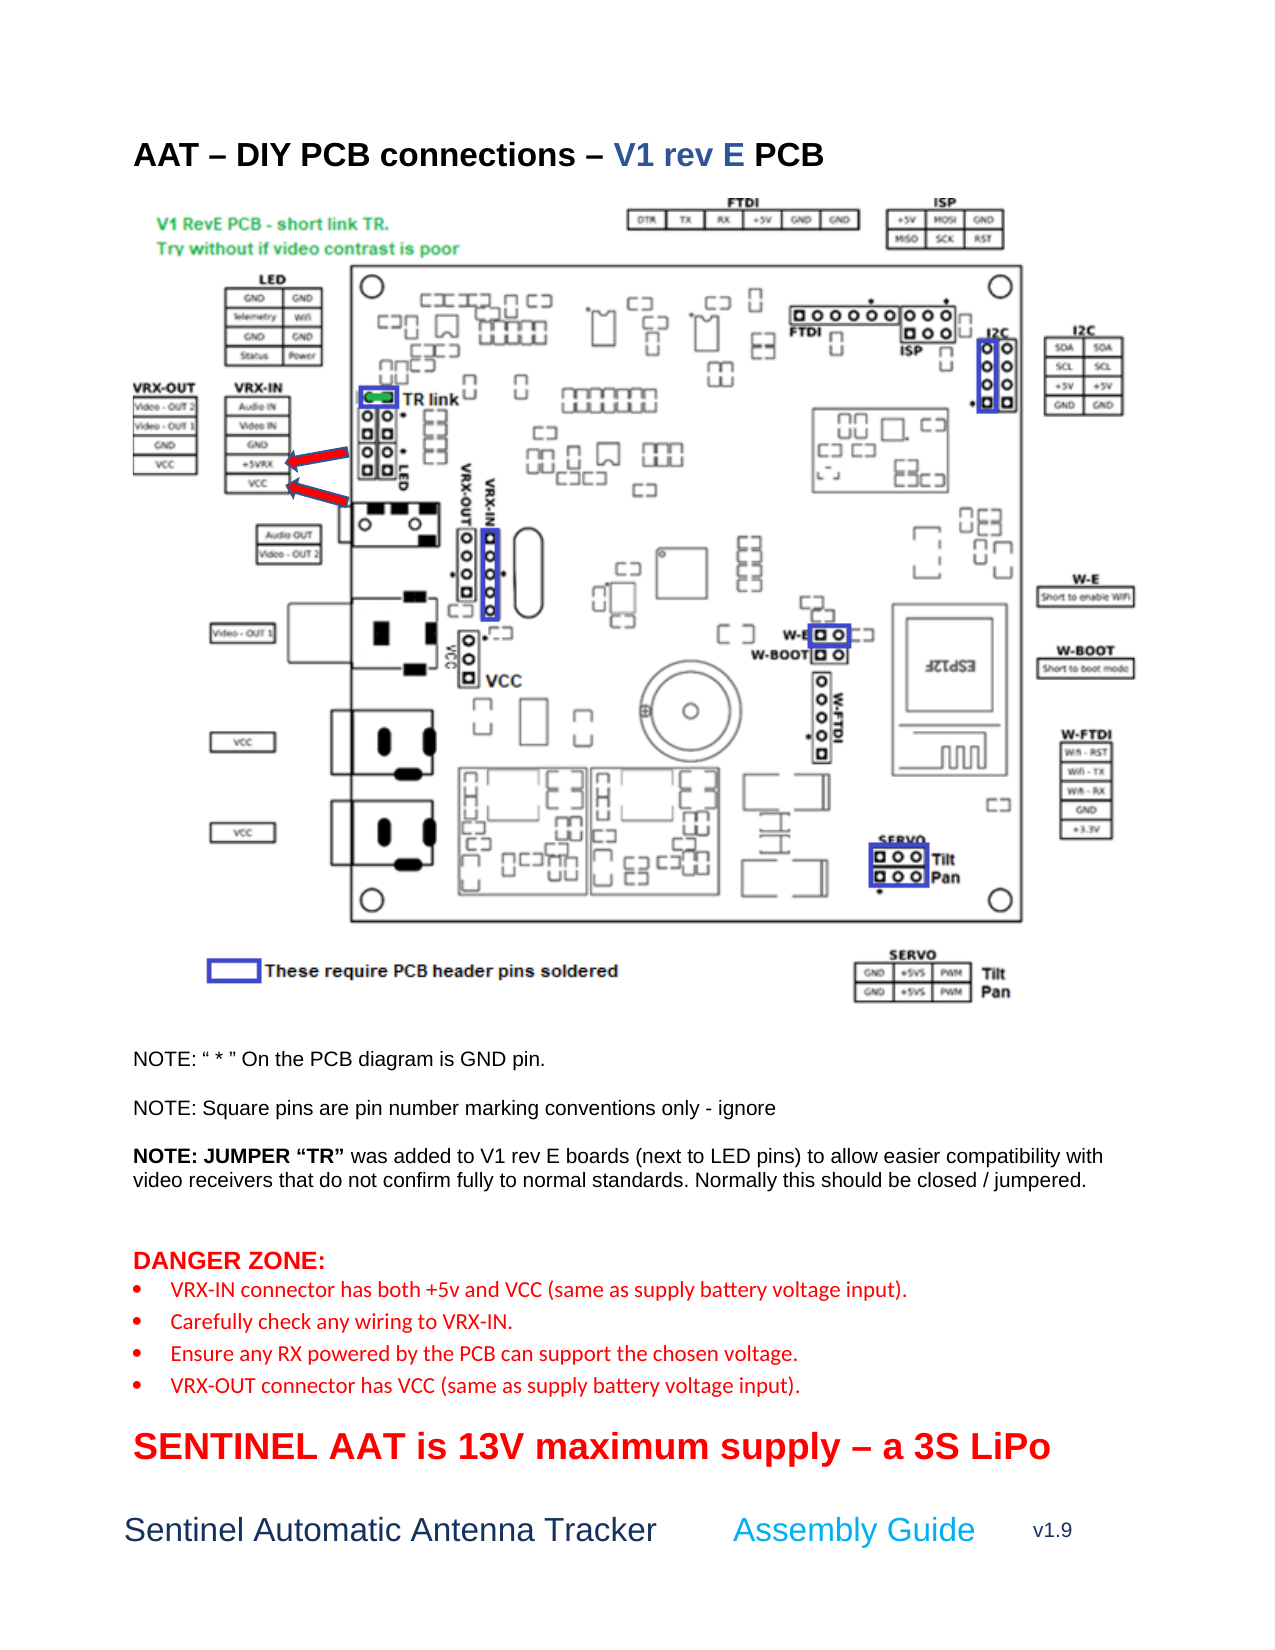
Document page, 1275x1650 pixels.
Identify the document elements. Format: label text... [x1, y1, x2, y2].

text SENTINEL AAT is 13V maximum supply – a 3S LiPo [133, 1424, 1152, 1467]
list Carefully check any wiring to VRX-IN. [133, 1307, 1152, 1335]
list VRX-IN connector has both +5v and VCC (same as supply battery voltage input). [133, 1275, 1152, 1303]
list VRX-OUT connector has VCC (same as supply battery voltage input). [133, 1371, 1152, 1399]
picture [132, 198, 1152, 1018]
text NOTE: JUMPER “TR” was added to V1 rev E boards (next to LED pins) to allow easier compatibility with video receivers that do not confirm fully to normal standards. Normally this should be closed / jumpered. [133, 1144, 1152, 1192]
subtitle AAT – DIY PCB connections – V1 rev E PCB [133, 135, 1152, 173]
text NOTE: “ * ” On the PCB diagram is GND pin. [133, 1046, 1152, 1070]
text NOTE: Square pins are pin number marking conventions only - ignore [133, 1095, 1152, 1119]
list Ensure any RX powered by the PCB can support the chosen voltage. [133, 1339, 1152, 1367]
text DANGER ZONE: [133, 1246, 1152, 1275]
